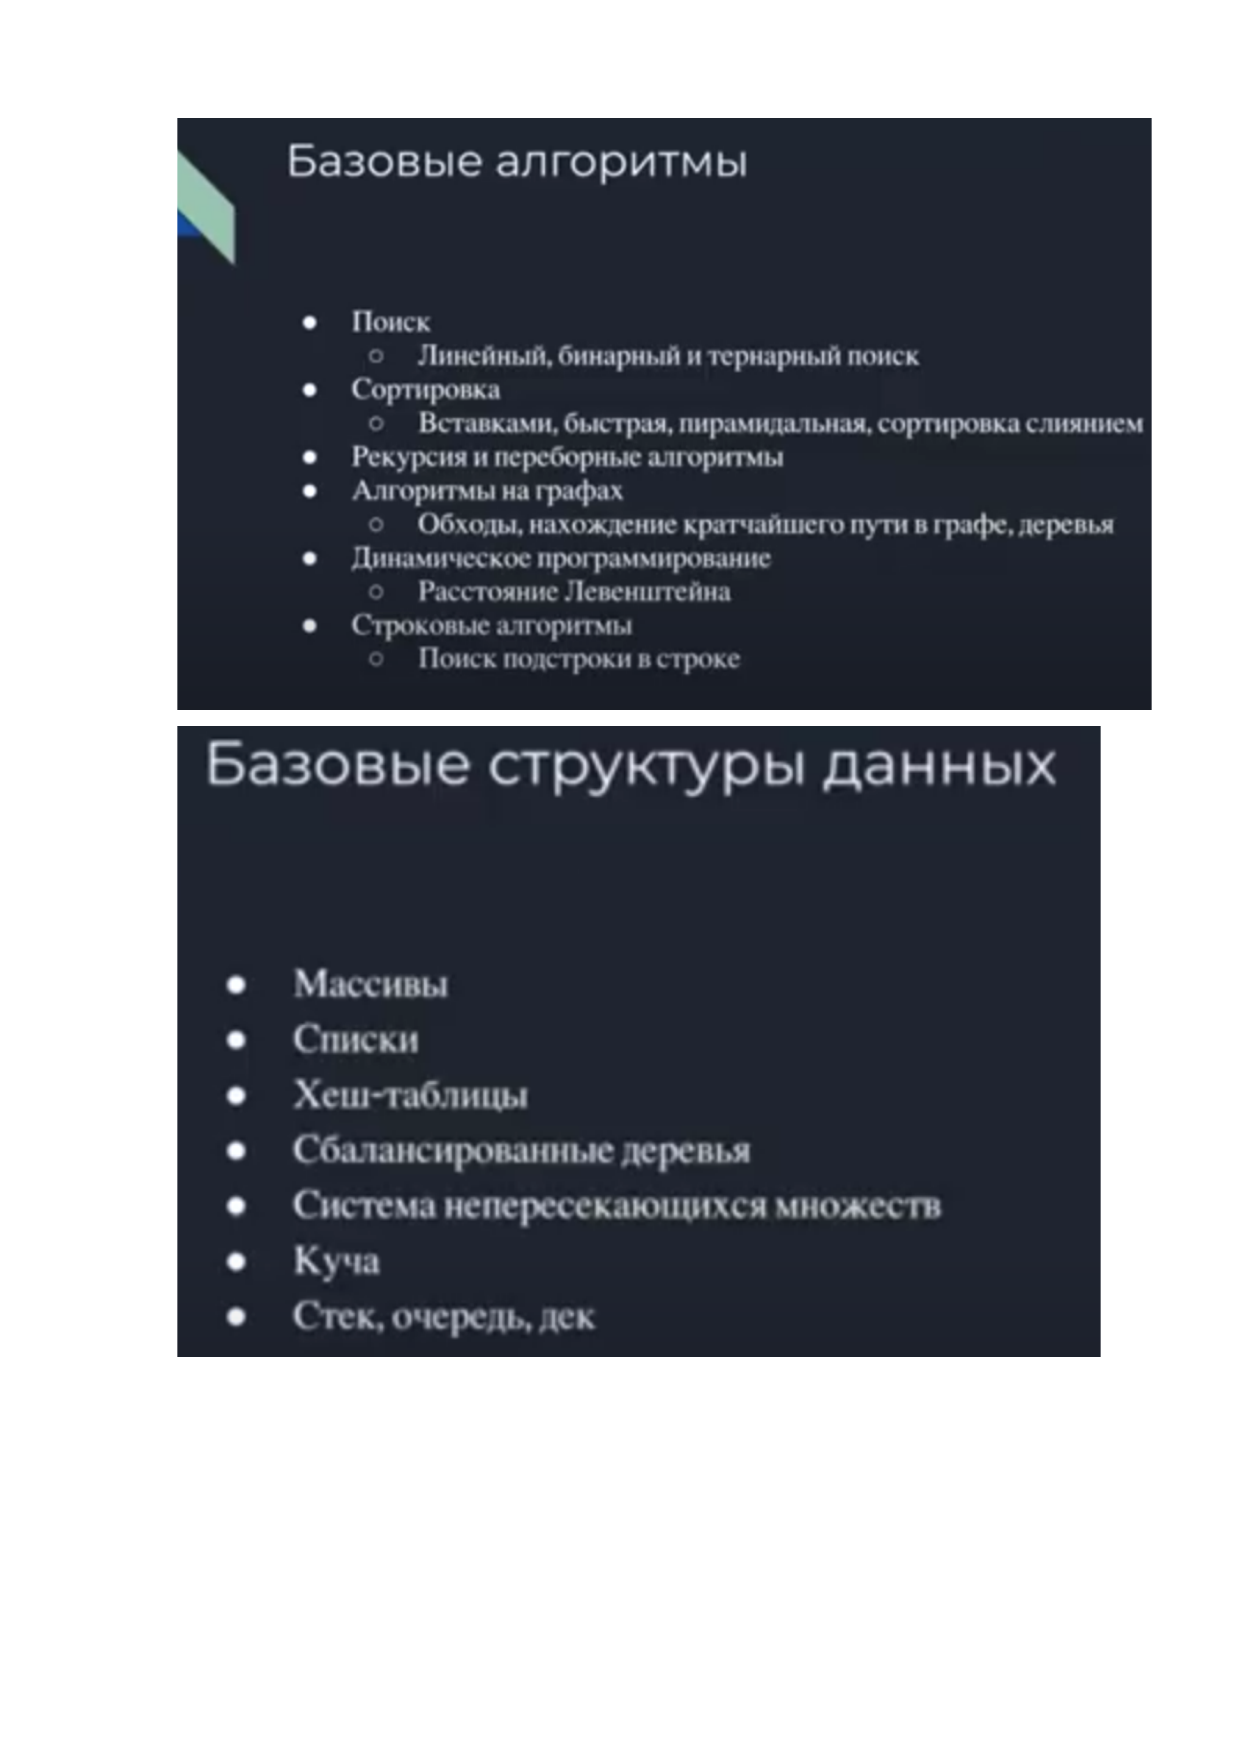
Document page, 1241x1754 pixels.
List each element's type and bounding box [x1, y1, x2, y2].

picture [177, 726, 1101, 1357]
picture [177, 118, 1152, 710]
